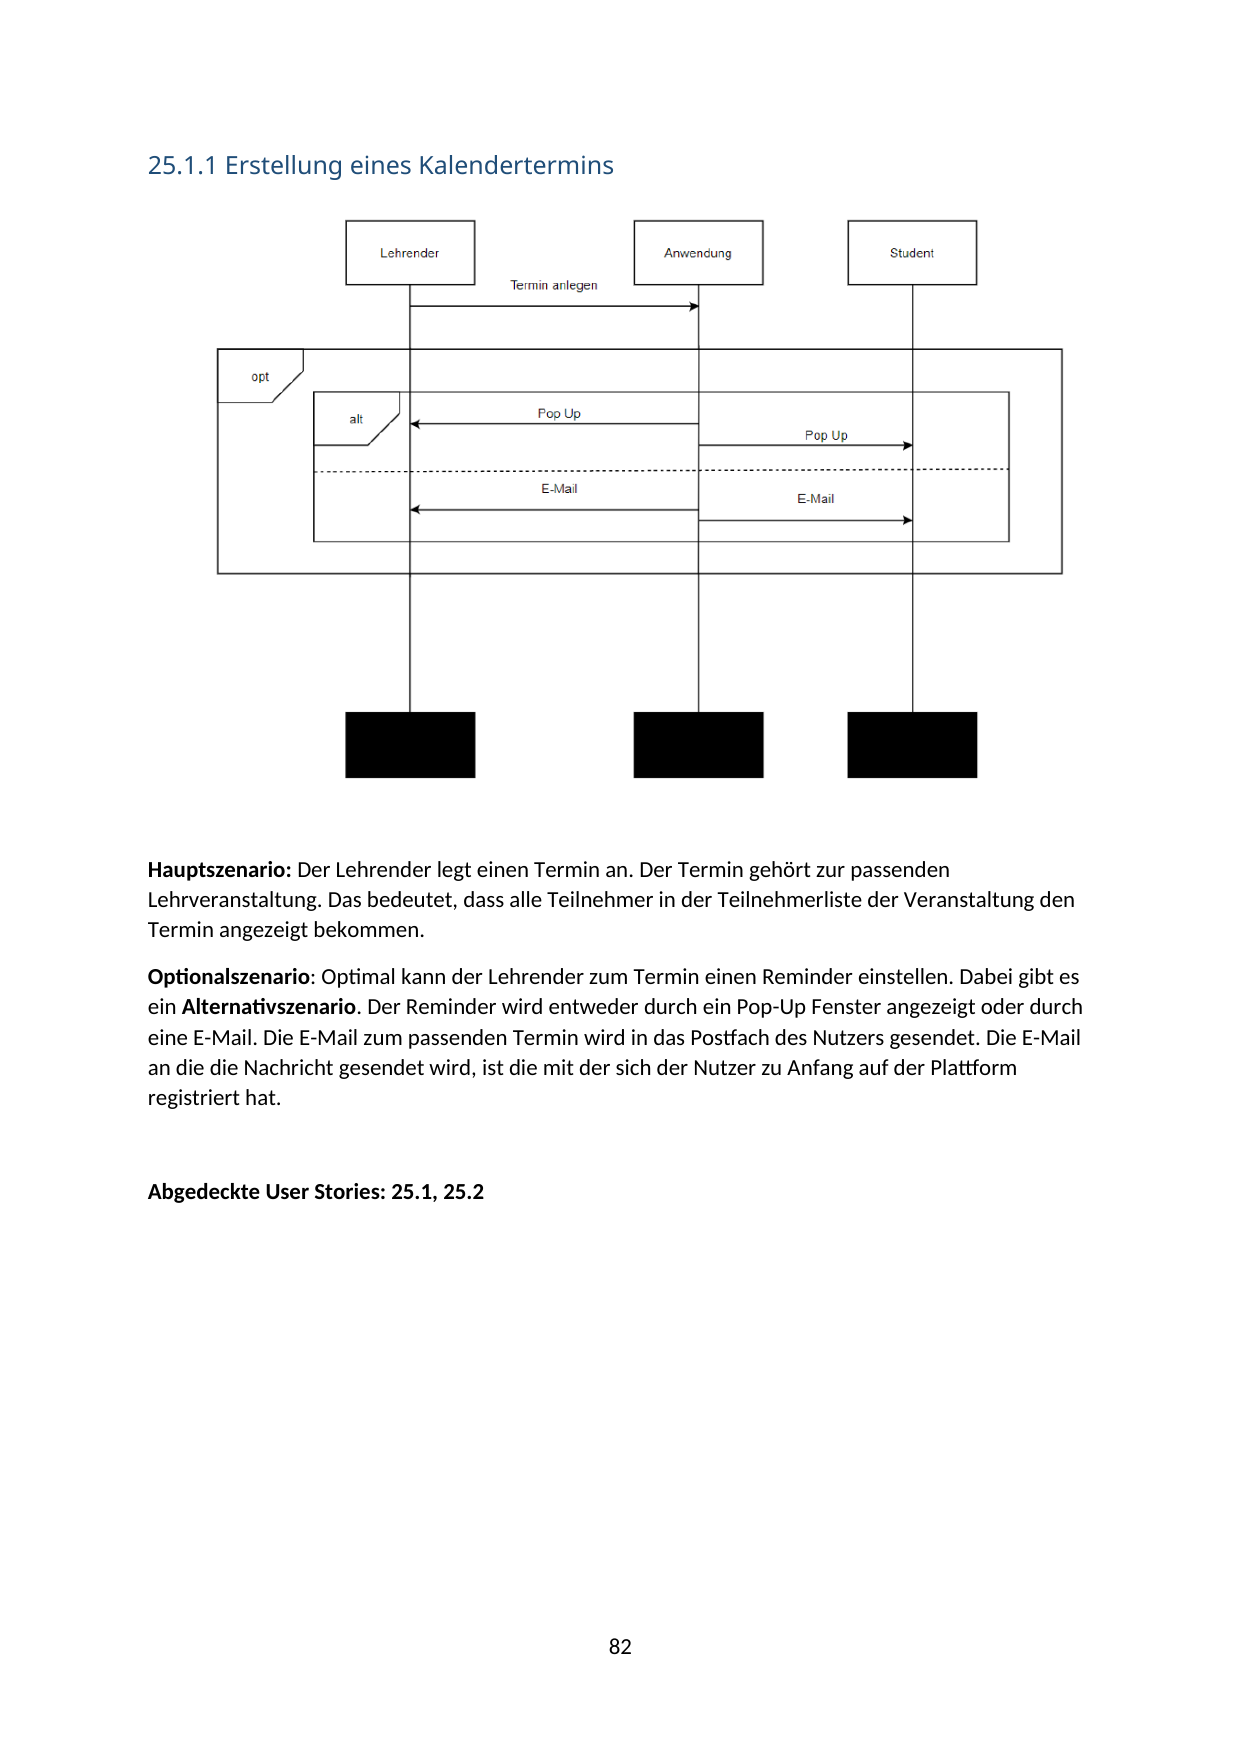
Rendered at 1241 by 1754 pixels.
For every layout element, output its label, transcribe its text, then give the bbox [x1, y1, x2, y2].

text Hauptszenario: Der Lehrender legt einen Termin an. Der Termin gehört zur passenden Lehrveranstaltung. Das bedeutet, dass alle Teilnehmer in der Teilnehmerliste der Veranstaltung den Termin angezeigt bekommen. [148, 855, 1092, 943]
text Optionalszenario: Optimal kann der Lehrender zum Termin einen Reminder einstellen. Dabei gibt es ein Alternativszenario. Der Reminder wird entweder durch ein Pop-Up Fenster angezeigt oder durch eine E-Mail. Die E-Mail zum passenden Termin wird in das Postfach des Nutzers gesendet. Die E-Mail an die die Nachricht gesendet wird, ist die mit der sich der Nutzer zu Anfang auf der Plattform registriert hat. [148, 962, 1092, 1111]
subtitle 25.1.1 Erstellung eines Kalendertermins [148, 148, 1092, 182]
picture [147, 184, 1146, 790]
text Abgedeckte User Stories: 25.1, 25.2 [148, 1177, 1092, 1205]
